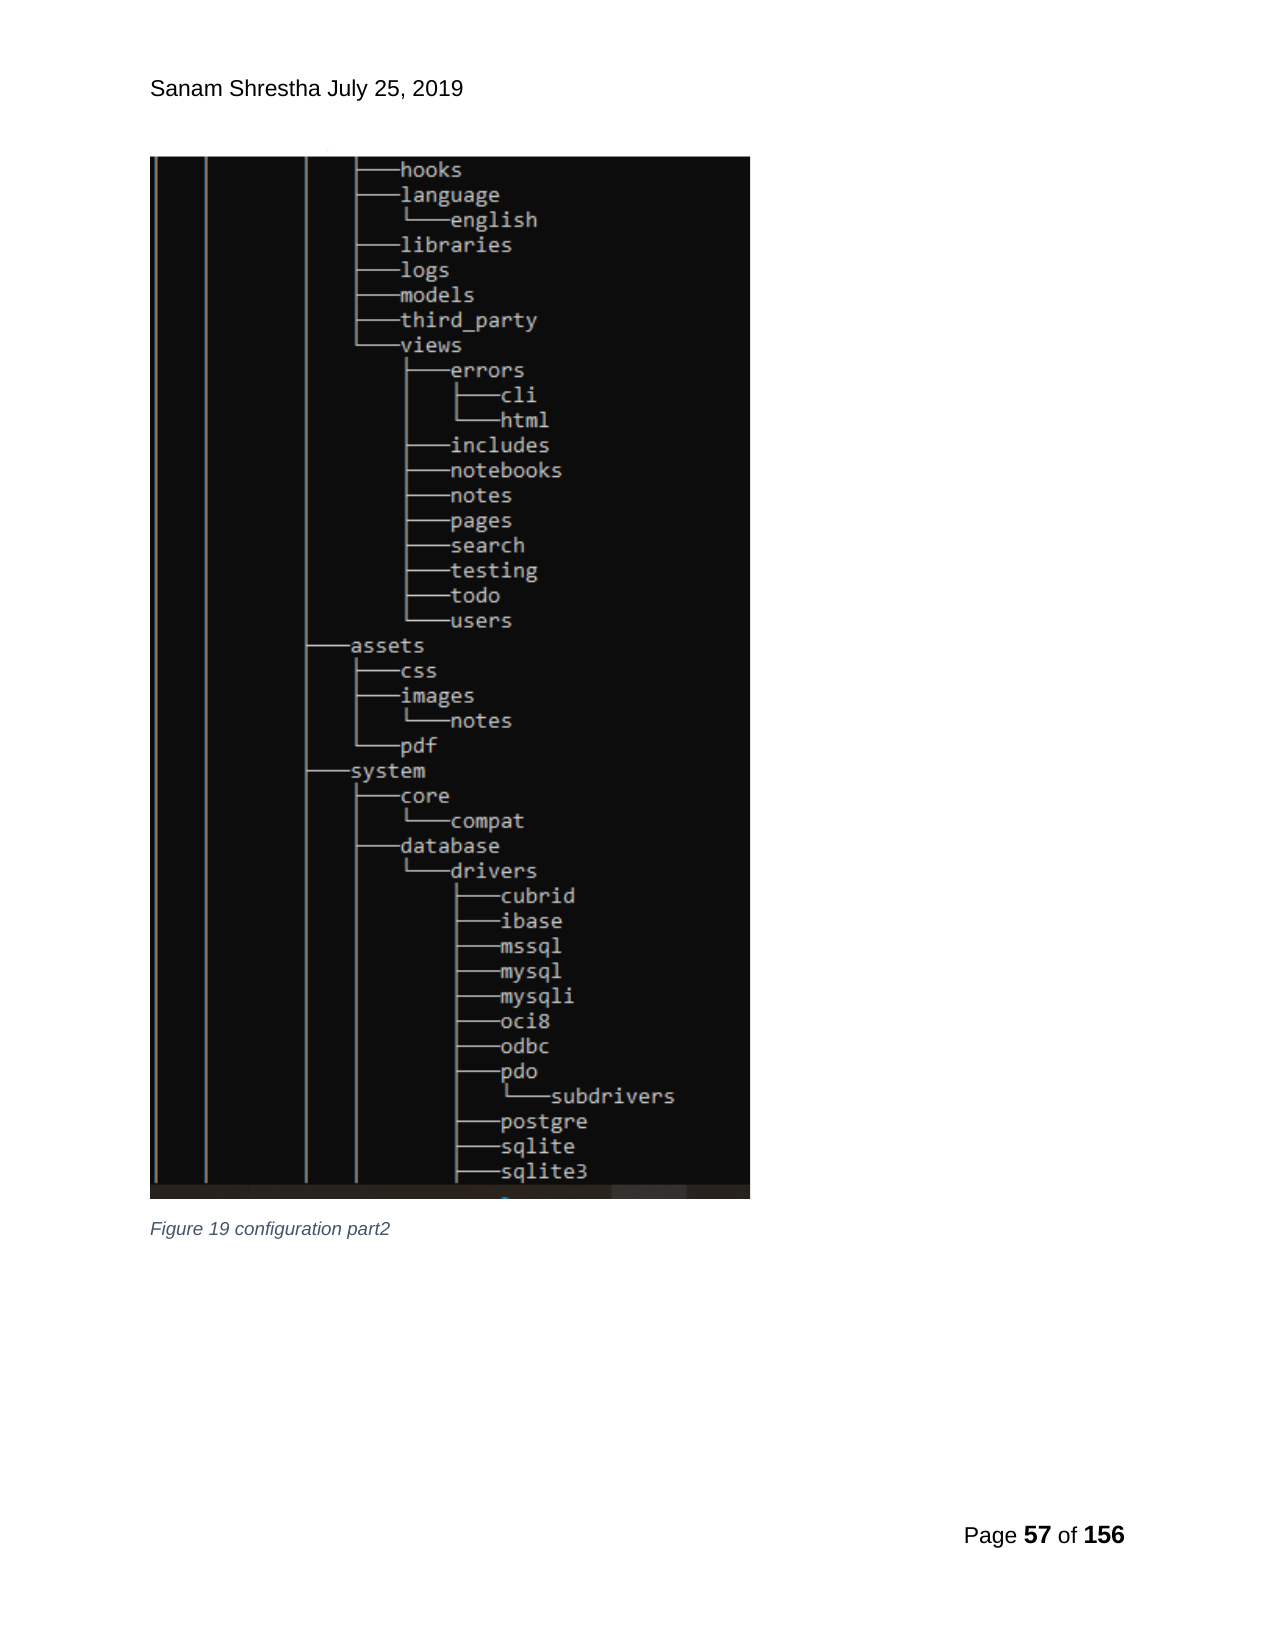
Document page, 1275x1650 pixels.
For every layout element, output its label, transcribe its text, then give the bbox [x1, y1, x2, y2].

text Figure 19 configuration part2 [150, 1217, 1125, 1239]
picture [150, 150, 750, 1199]
